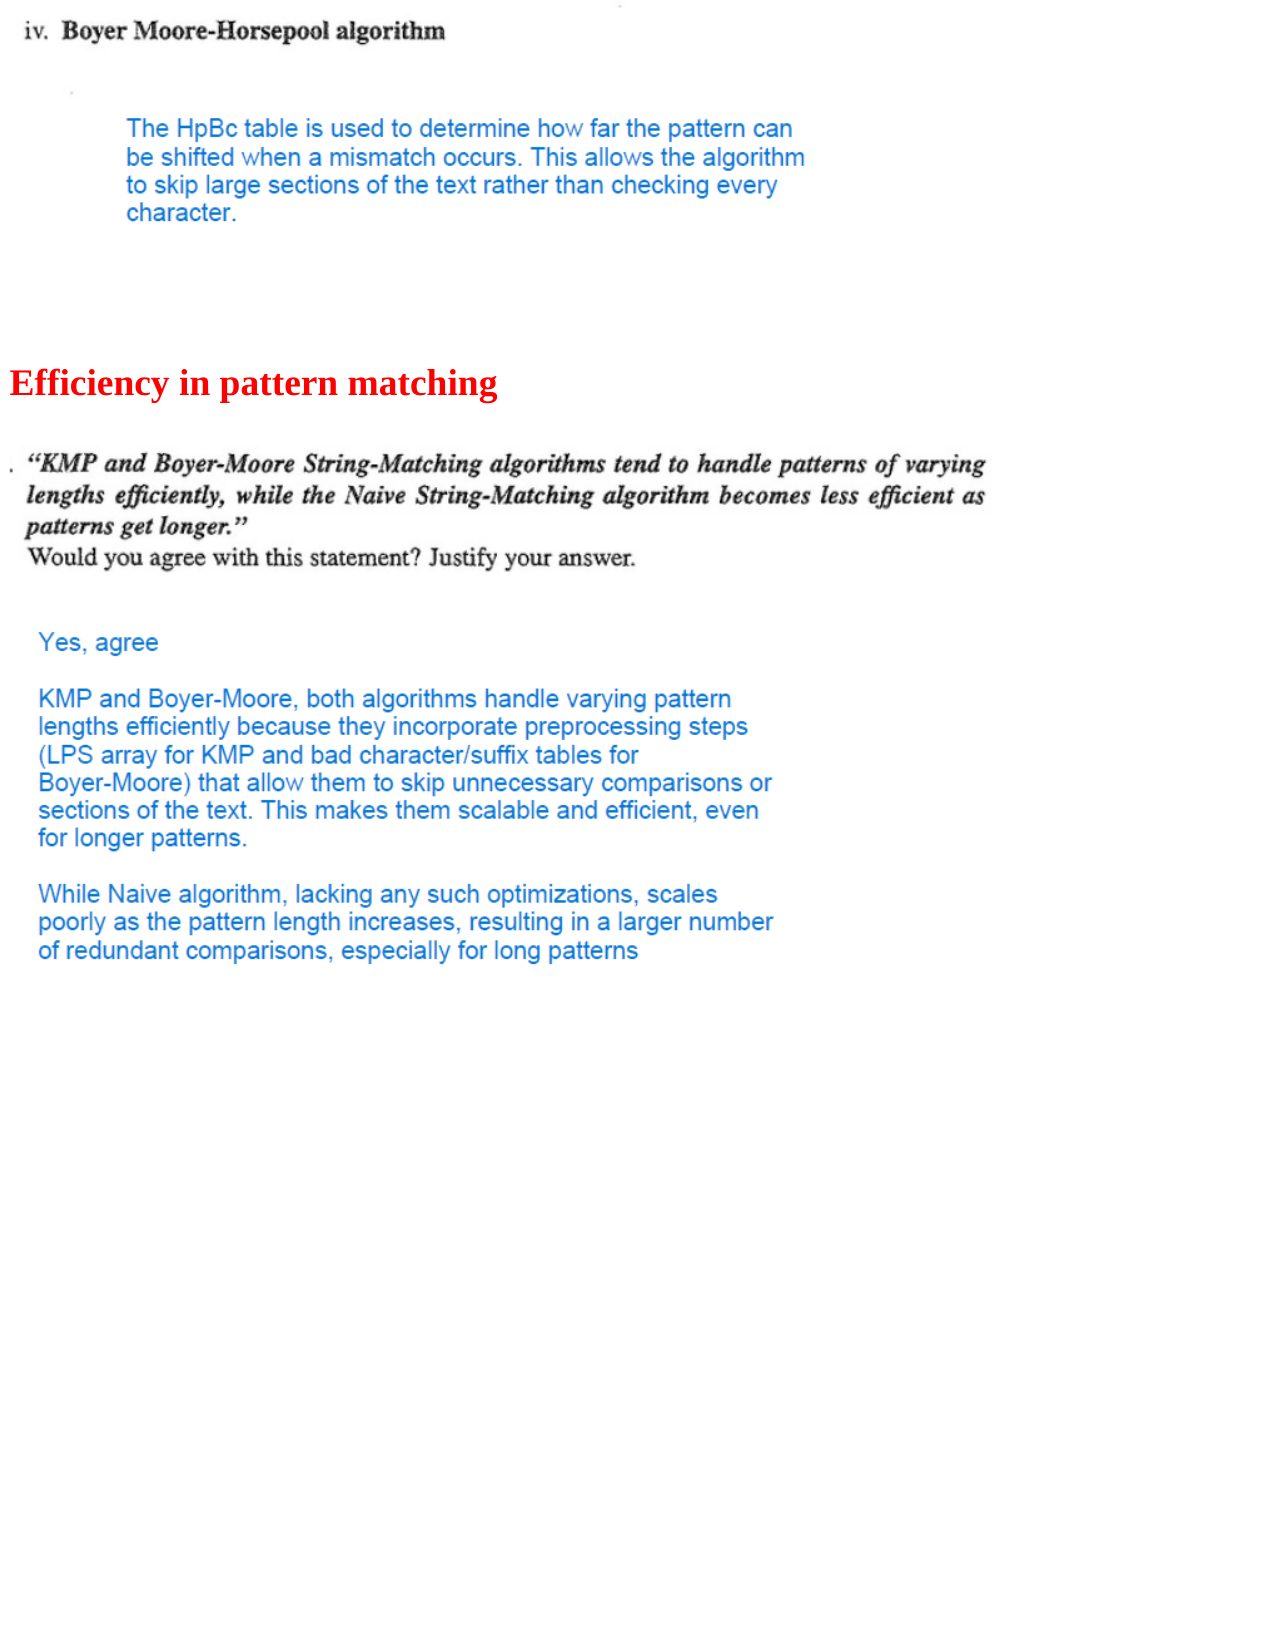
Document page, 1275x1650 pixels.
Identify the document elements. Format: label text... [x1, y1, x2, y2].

picture [9, 601, 805, 998]
text Efficiency in pattern matching [9, 361, 1266, 404]
picture [9, 424, 1019, 583]
picture [9, 0, 847, 279]
